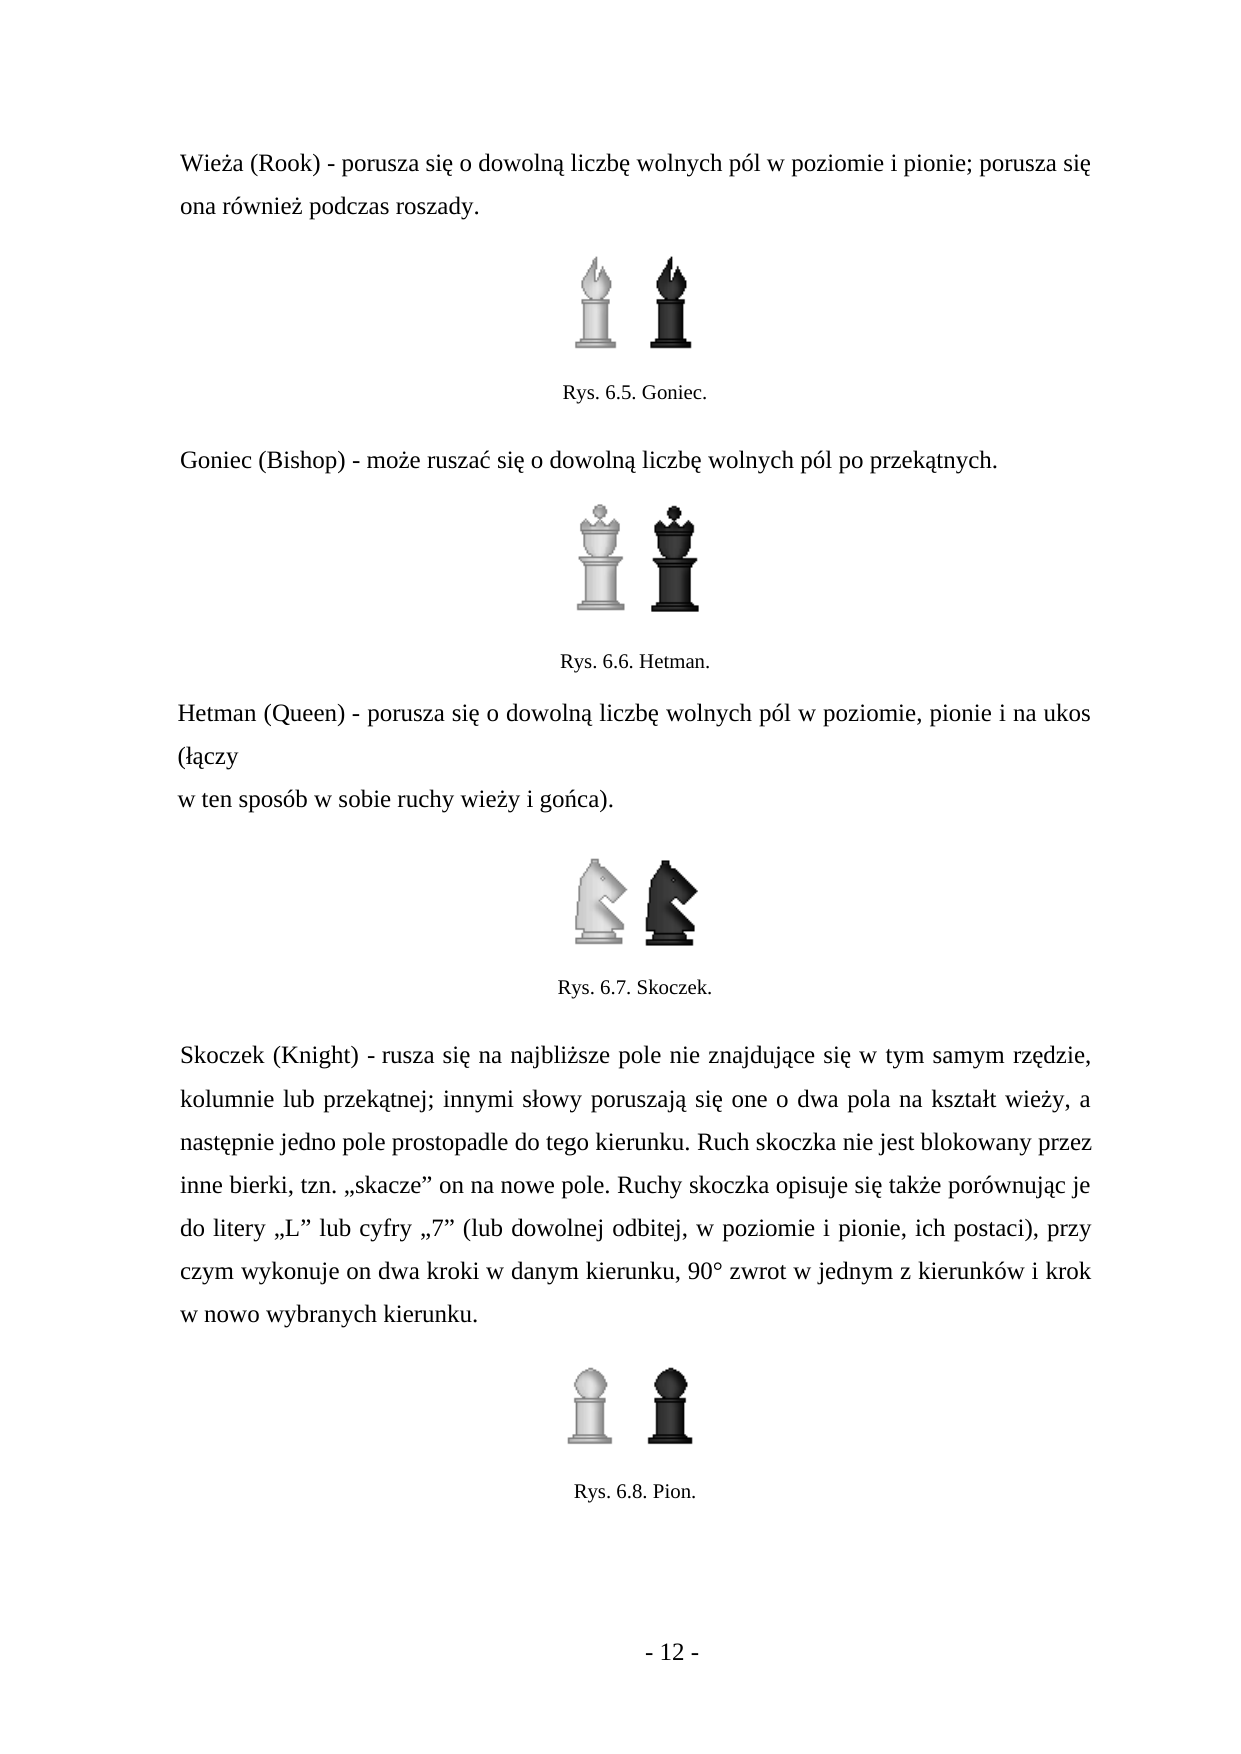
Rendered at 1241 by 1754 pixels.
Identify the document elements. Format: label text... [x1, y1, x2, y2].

text Rys. 6.8. Pion. [177, 1479, 1092, 1503]
text Wieża (Rook) - porusza się o dowolną liczbę wolnych pól w poziomie i pionie; porusza się ona również podczas roszady. [180, 148, 1092, 219]
text Hetman (Queen) - porusza się o dowolną liczbę wolnych pól w poziomie, pionie i na ukos (łączy w ten sposób w sobie ruchy wieży i gońca). [177, 698, 1092, 813]
picture [563, 856, 709, 949]
text Rys. 6.5. Goniec. [177, 379, 1092, 404]
text Rys. 6.6. Hetman. [177, 649, 1092, 673]
text Skoczek (Knight) - rusza się na najbliższe pole nie znajdujące się w tym samym rzędzie, kolumnie lub przekątnej; innymi słowy poruszają się one o dwa pola na kształt wieży, a następnie jedno pole prostopadle do tego kierunku. Ruch skoczka nie jest blokowany przez inne bierki, tzn. „skacze” on na nowe pole. Ruchy skoczka opisuje się także porównując je do litery „L” lub cyfry „7” (lub dowolnej odbitej, w poziomie i pionie, ich postaci), przy czym wykonuje on dwa kroki w danym kierunku, 90° zwrot w jednym z kierunków i krok w nowo wybranych kierunku. [180, 1041, 1092, 1328]
text Goniec (Bishop) - może ruszać się o dowolną liczbę wolnych pól po przekątnych. [180, 445, 1092, 473]
picture [563, 246, 707, 353]
picture [560, 500, 709, 623]
picture [554, 1355, 716, 1452]
text Rys. 6.7. Skoczek. [177, 975, 1092, 999]
